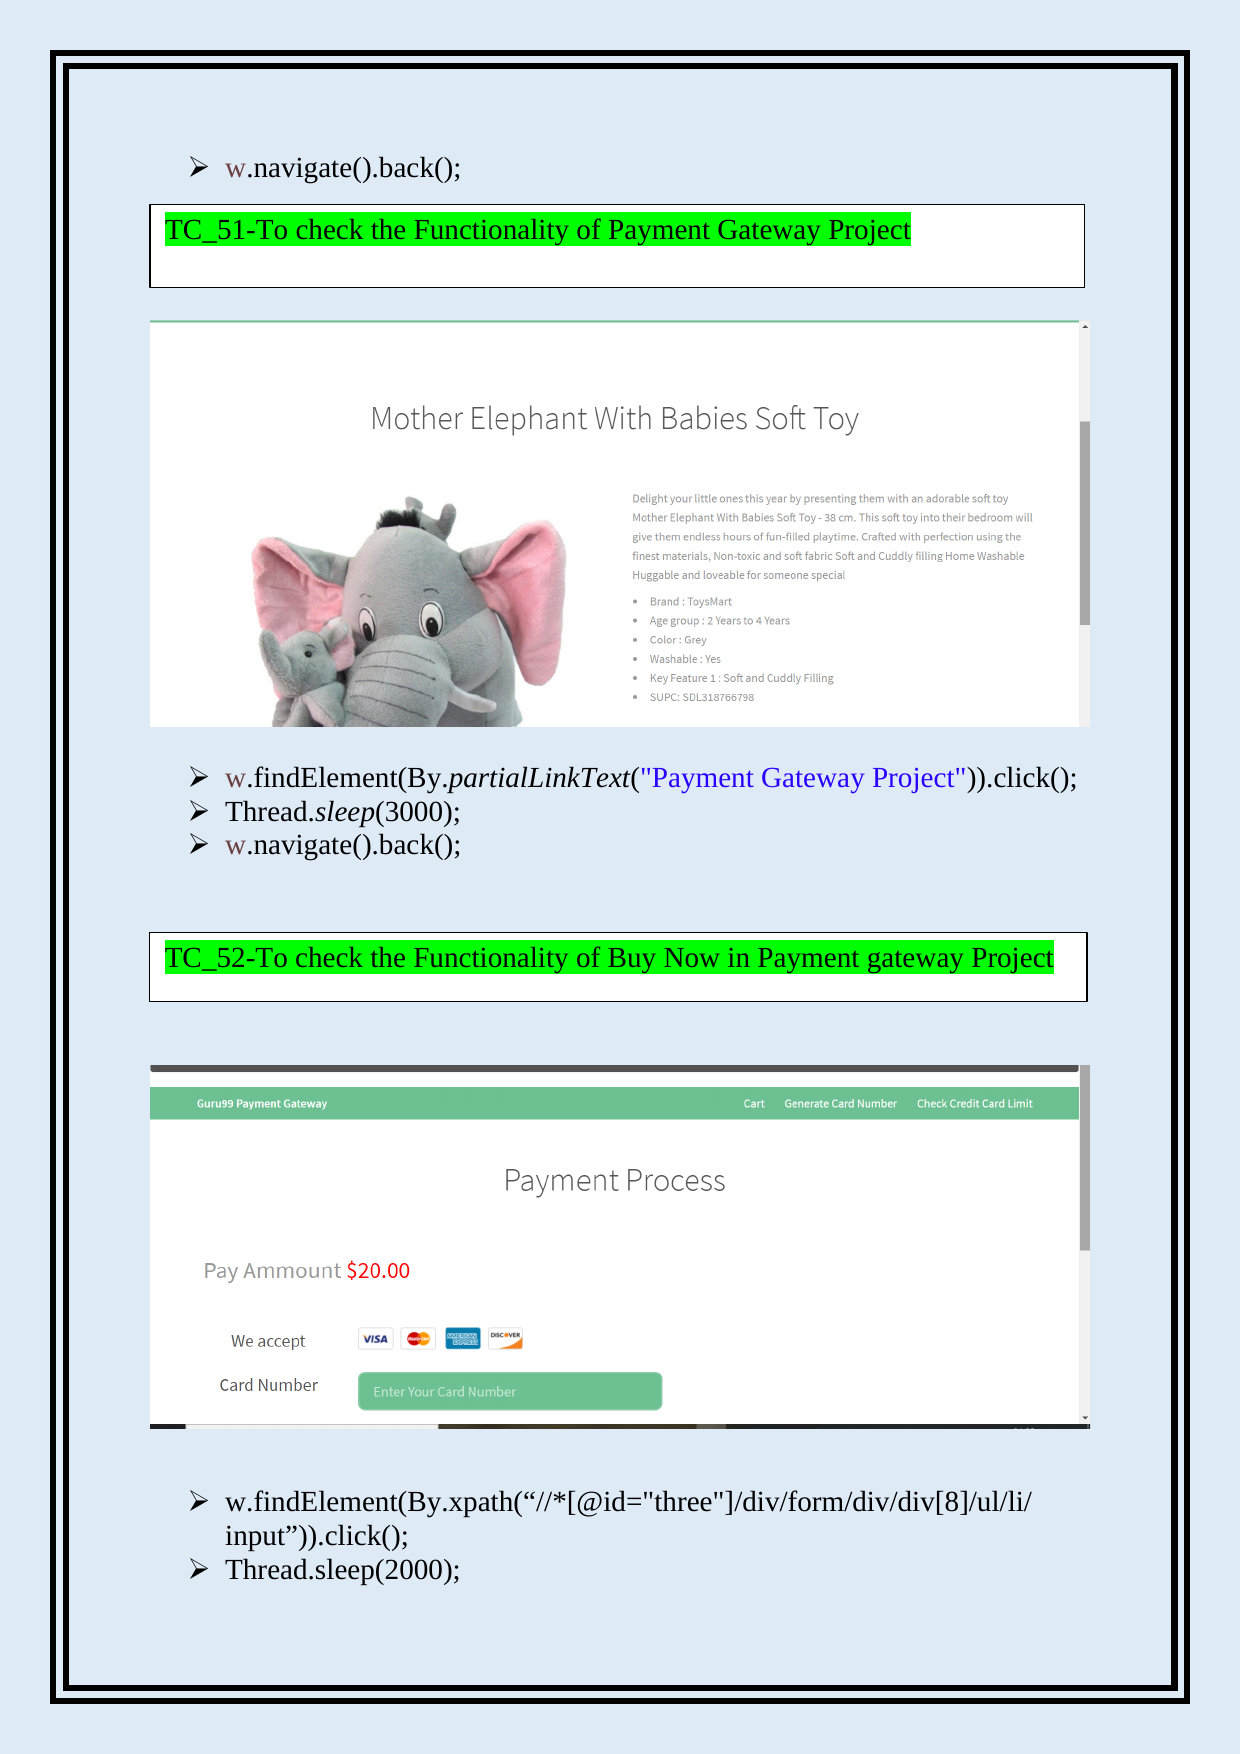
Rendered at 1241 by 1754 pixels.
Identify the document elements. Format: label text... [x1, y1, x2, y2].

picture [150, 1065, 1091, 1429]
list w.navigate().back(); [187, 827, 1090, 861]
list Thread.sleep(3000); [187, 794, 1090, 827]
list w.navigate().back(); [187, 150, 1090, 184]
list w.findElement(By.partialLinkText("Payment Gateway Project")).click(); [187, 760, 1090, 794]
list w.findElement(By.xpath(“//*[@id="three"]/div/form/div/div[8]/ul/li/input”)).click(); [187, 1484, 1090, 1552]
list Thread.sleep(2000); [187, 1552, 1090, 1585]
picture [150, 320, 1091, 727]
